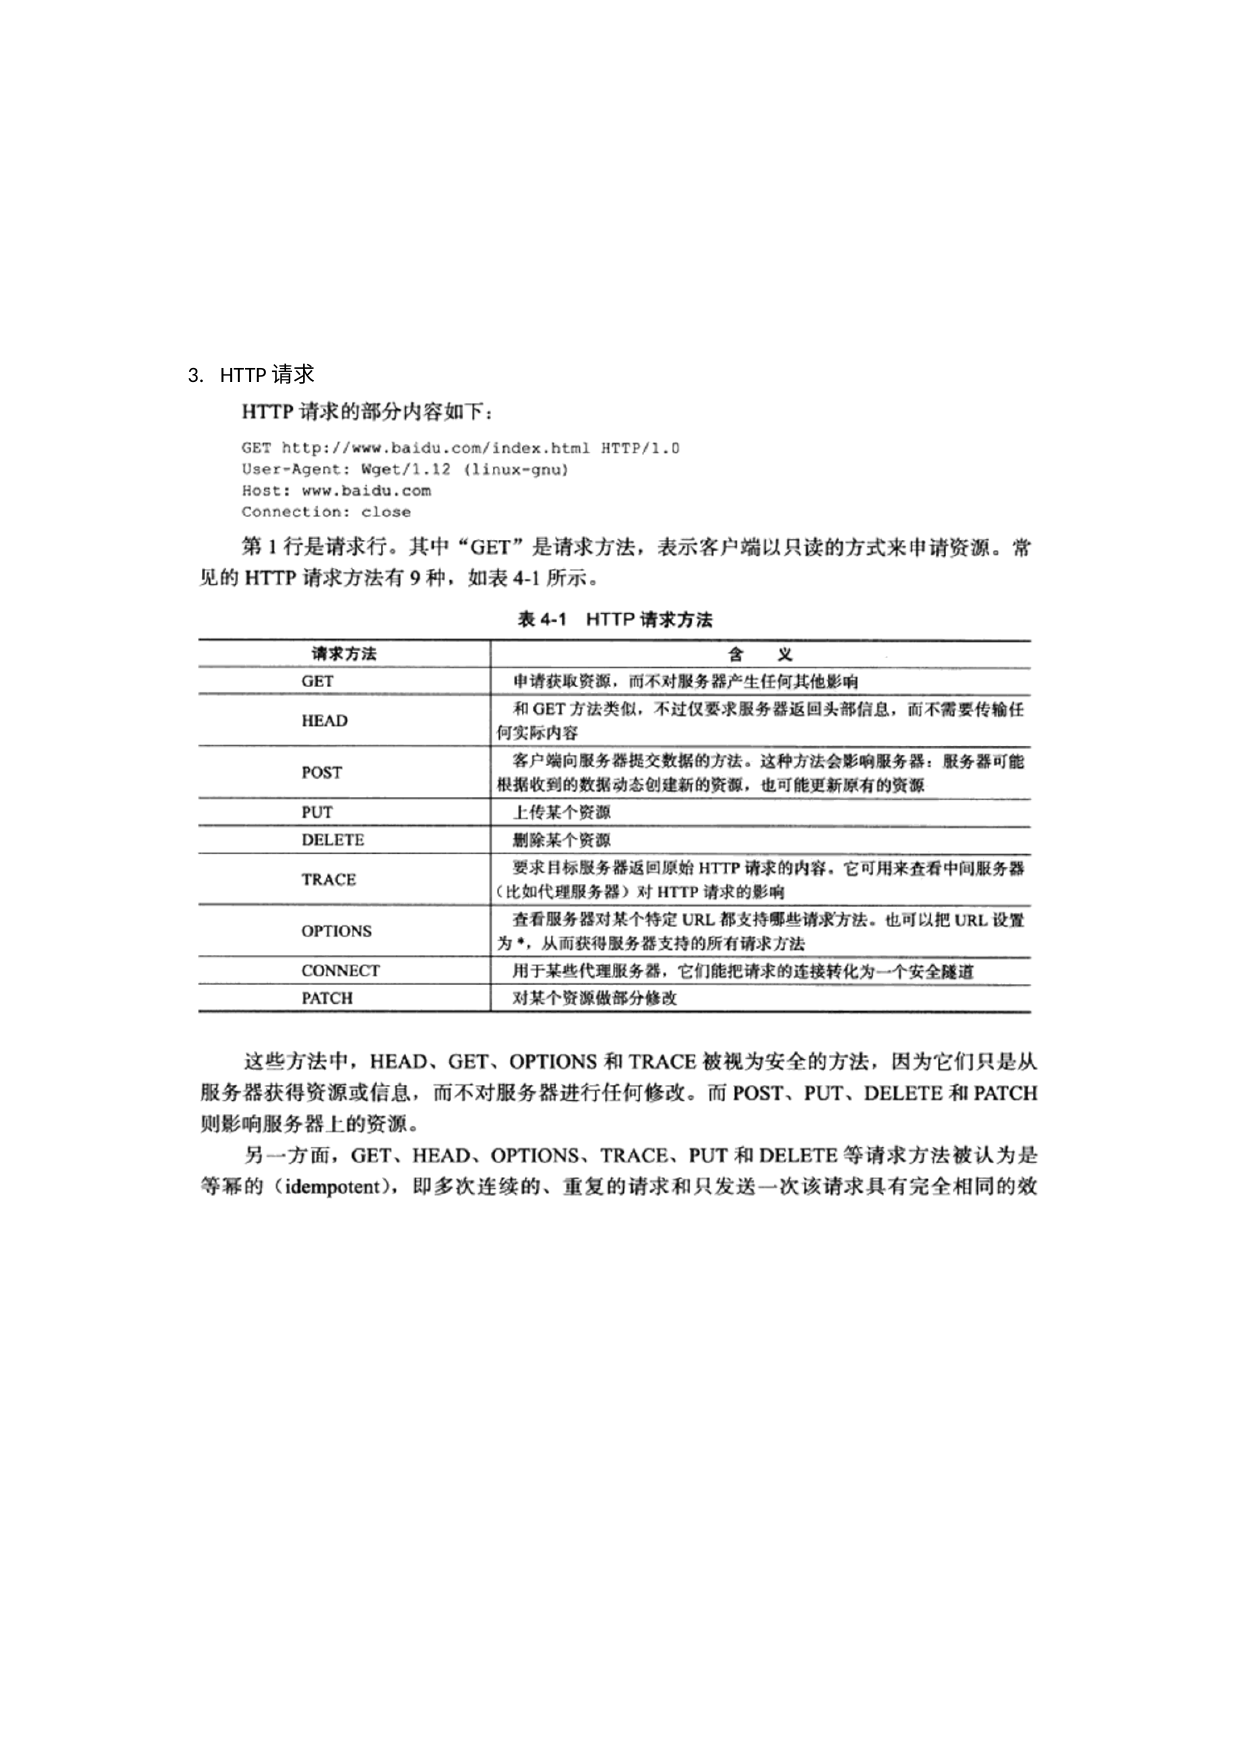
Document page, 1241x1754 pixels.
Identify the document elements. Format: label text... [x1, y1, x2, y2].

picture [187, 1039, 1053, 1209]
list HTTP请求 [187, 357, 1053, 389]
picture [187, 389, 1052, 1024]
